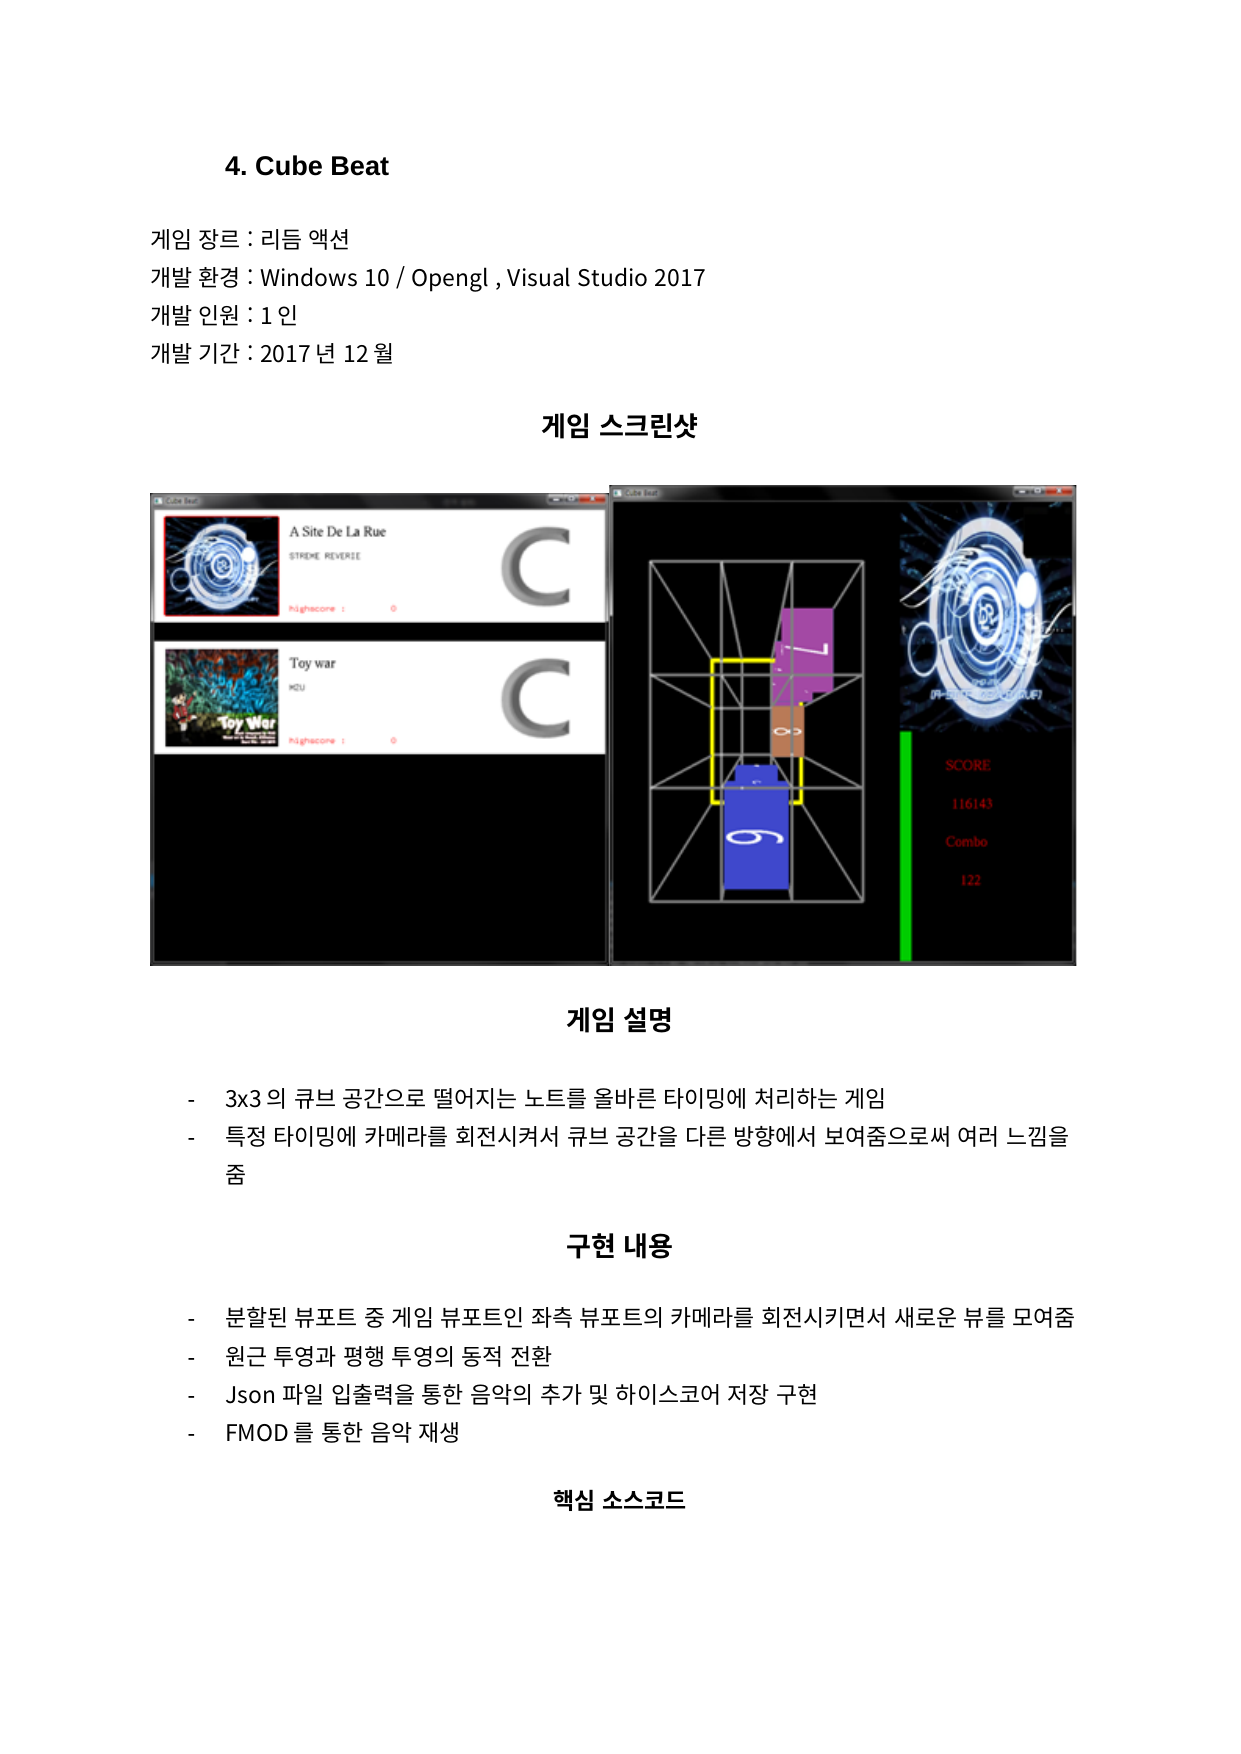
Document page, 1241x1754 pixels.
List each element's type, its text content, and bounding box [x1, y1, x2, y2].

text 개발 인원 : 1인 [150, 298, 1090, 331]
text 게임 설명 [150, 999, 1090, 1039]
list 특정 타이밍에 카메라를 회전시켜서 큐브 공간을 다른 방향에서 보여줌으로써 여러 느낌을 줌 [187, 1118, 1090, 1190]
text 구현 내용 [150, 1225, 1090, 1264]
text 게임 스크린샷 [150, 404, 1090, 444]
text 개발 환경 : Windows 10 / Opengl , Visual Studio 2017 [150, 260, 1090, 293]
list 원근 투영과 평행 투영의 동적 전환 [187, 1338, 1090, 1372]
text 개발 기간 : 2017년 12월 [150, 336, 1090, 369]
text 게임 장르 : 리듬 액션 [150, 222, 1090, 255]
list 3x3의 큐브 공간으로 떨어지는 노트를 올바른 타이밍에 처리하는 게임 [187, 1080, 1090, 1114]
list 분할된 뷰포트 중 게임 뷰포트인 좌측 뷰포트의 카메라를 회전시키면서 새로운 뷰를 모여줌 [187, 1300, 1090, 1333]
list FMOD를 통한 음악 재생 [187, 1415, 1090, 1448]
picture [150, 485, 1077, 966]
list Json 파일 입출력을 통한 음악의 추가 및 하이스코어 저장 구현 [187, 1377, 1090, 1410]
text 핵심 소스코드 [150, 1483, 1090, 1516]
text 4. Cube Beat [150, 150, 1090, 181]
